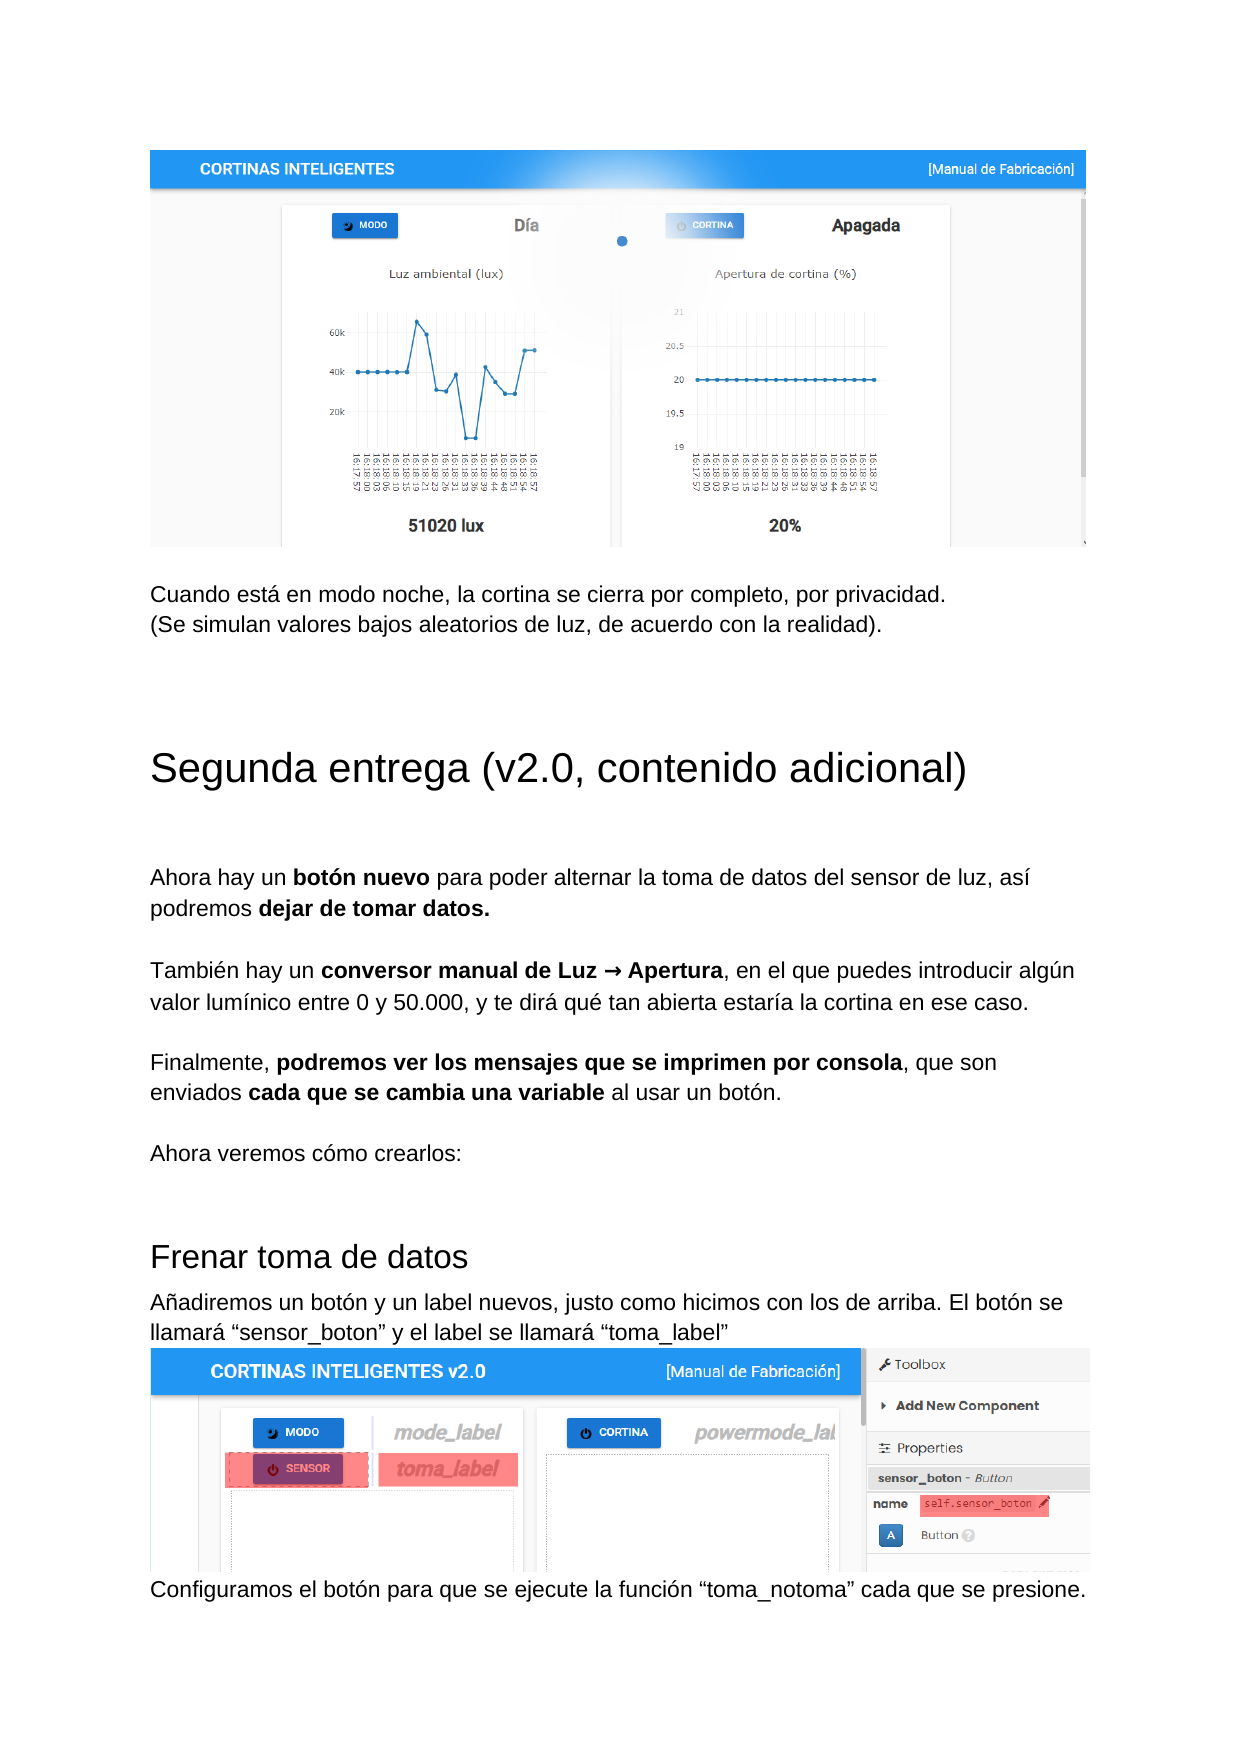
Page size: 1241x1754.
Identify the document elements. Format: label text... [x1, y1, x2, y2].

subtitle Frenar toma de datos [150, 1237, 1090, 1276]
text Añadiremos un botón y un label nuevos, justo como hicimos con los de arriba. El botón se llamará “sensor_boton” y el label se llamará “toma_label” [150, 1288, 1090, 1345]
text También hay un conversor manual de Luz → Apertura, en el que puedes introducir algún valor lumínico entre 0 y 50.000, y te dirá qué tan abierta estaría la cortina en ese caso. [150, 955, 1090, 1015]
text Finalmente, podremos ver los mensajes que se imprimen por consola, que son enviados cada que se cambia una variable al usar un botón. [150, 1049, 1090, 1106]
text Ahora hay un botón nuevo para poder alternar la toma de datos del sensor de luz, así podremos dejar de tomar datos. [150, 864, 1090, 921]
picture [150, 1348, 1091, 1572]
picture [150, 150, 1091, 547]
subtitle Segunda entrega (v2.0, contenido adicional) [150, 743, 1090, 791]
text Configuramos el botón para que se ejecute la función “toma_notoma” cada que se presione. [150, 1576, 1090, 1602]
text Ahora veremos cómo crearlos: [150, 1139, 1090, 1166]
text (Se simulan valores bajos aleatorios de luz, de acuerdo con la realidad). [150, 611, 1090, 637]
text Cuando está en modo noche, la cortina se cierra por completo, por privacidad. [150, 581, 1090, 607]
